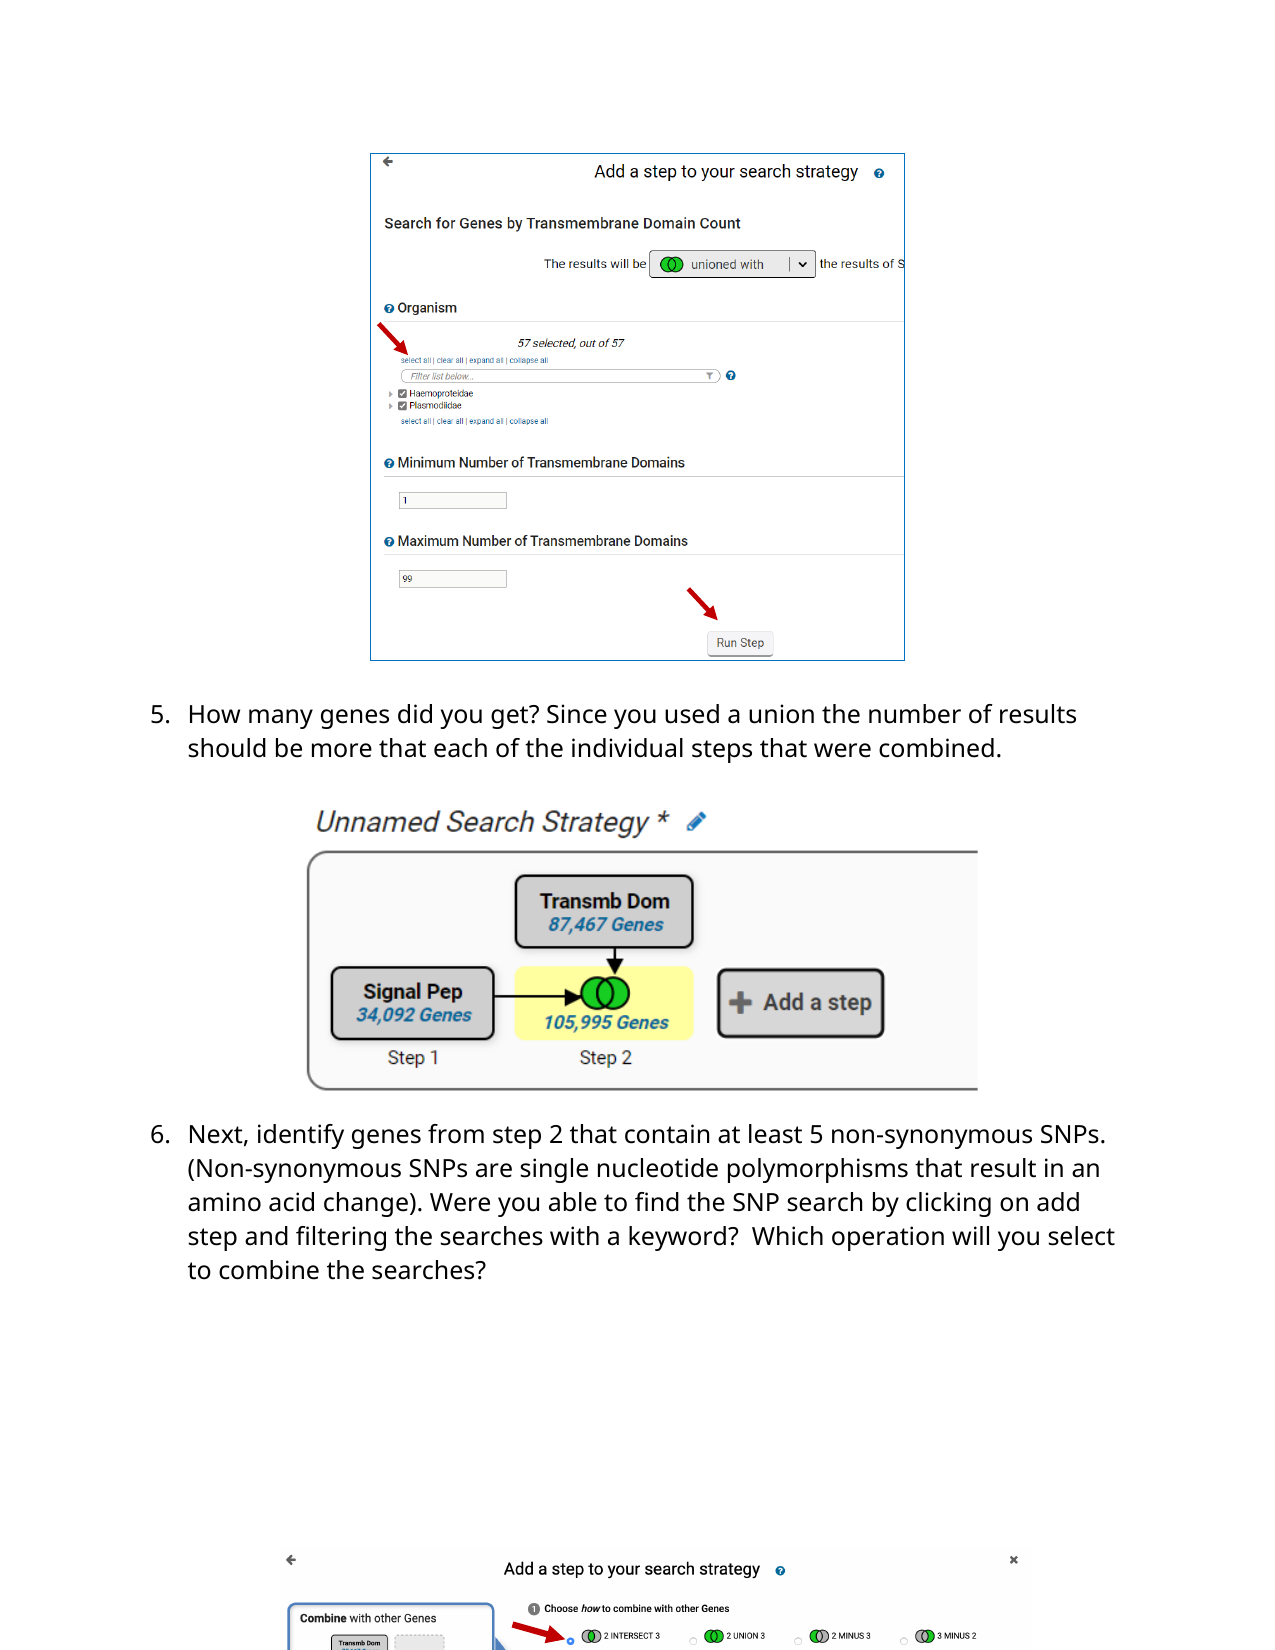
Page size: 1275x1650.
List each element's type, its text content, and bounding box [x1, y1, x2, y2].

list Next, identify genes from step 2 that contain at least 5 non-synonymous SNPs. (Non-synonymous SNPs are single nucleotide polymorphisms that result in an amino acid change). Were you able to find the SNP search by clicking on add step and filtering the searches with a keyword? Which operation will you select to combine the searches? [150, 1116, 1125, 1287]
picture [280, 1546, 1031, 1650]
list How many genes did you get? Since you used a union the number of results should be more that each of the individual steps that were combined. [150, 697, 1125, 765]
